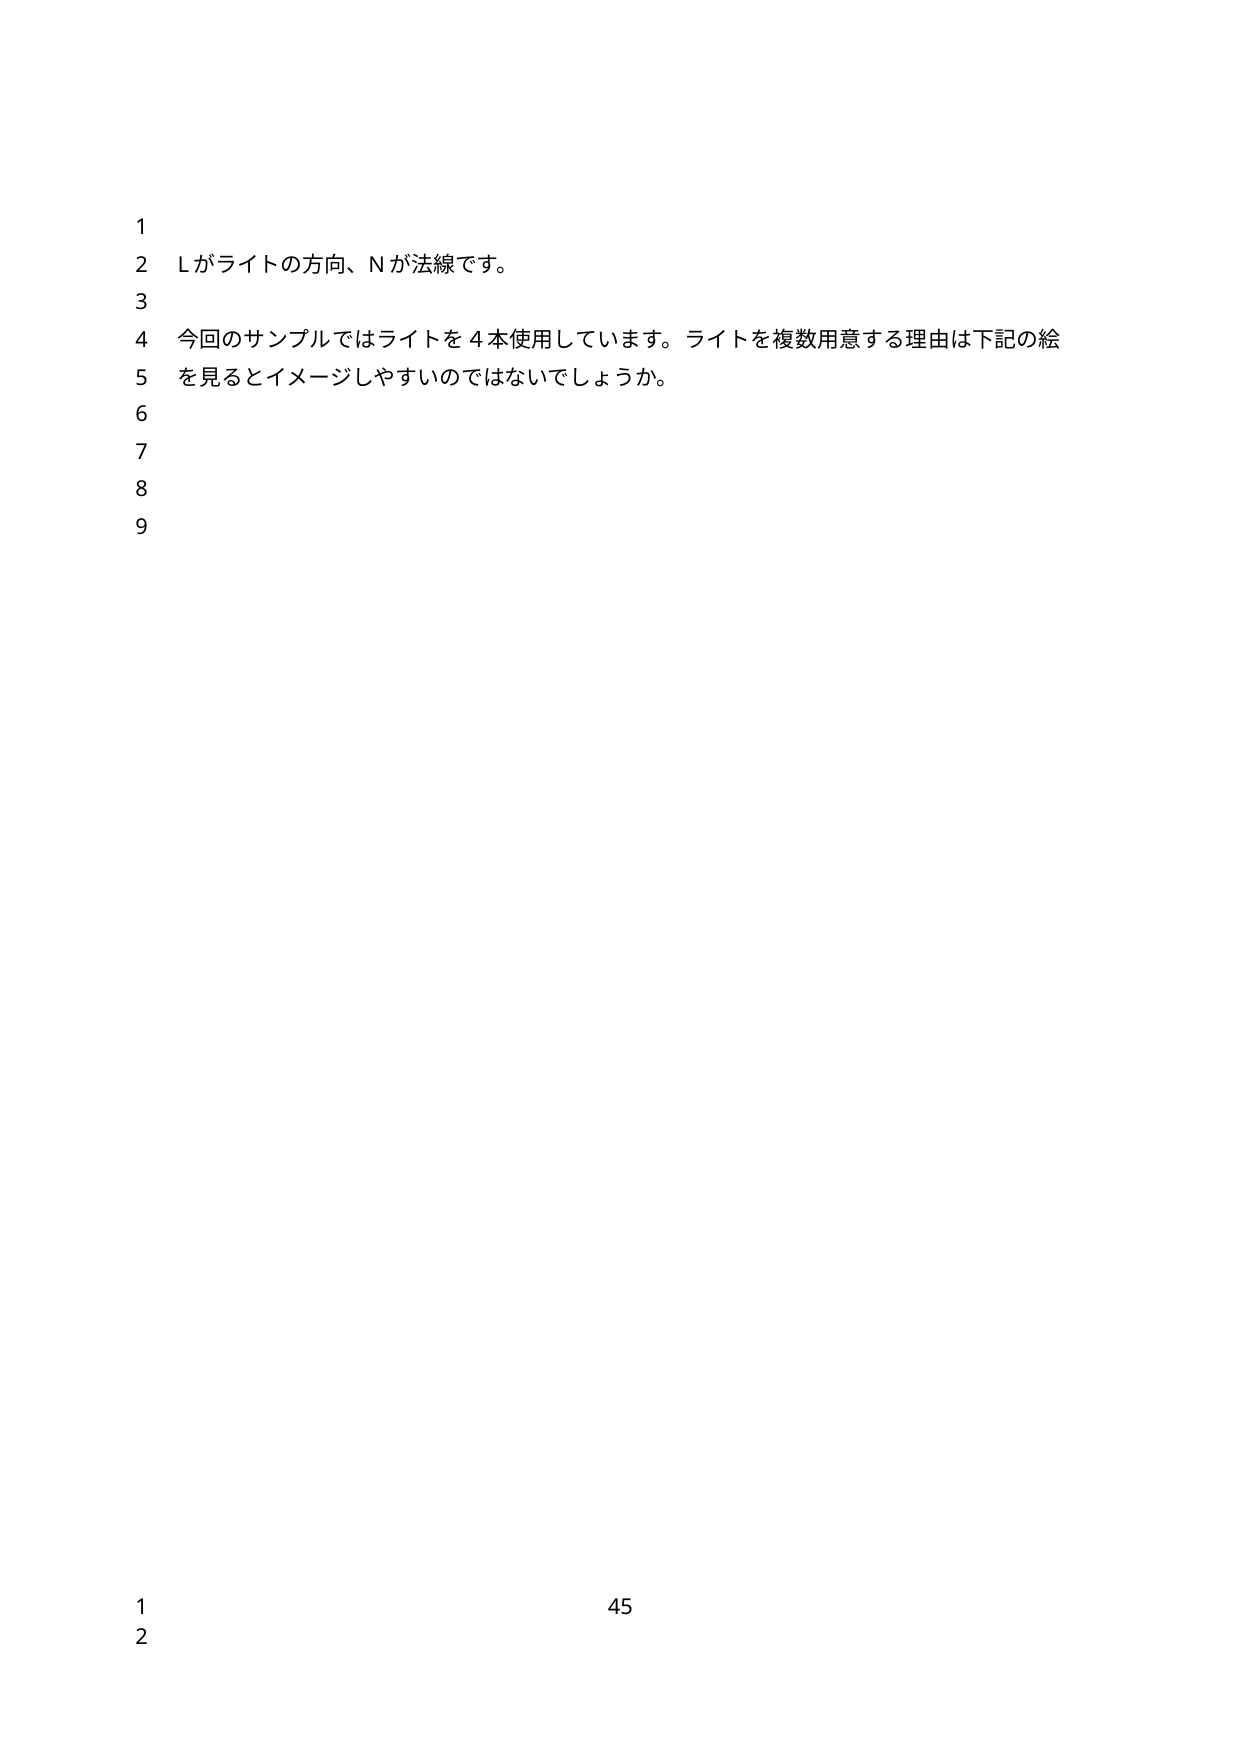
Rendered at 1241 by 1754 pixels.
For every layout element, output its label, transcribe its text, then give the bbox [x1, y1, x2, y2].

text Lがライトの方向、Nが法線です。 [177, 244, 1063, 282]
text 今回のサンプルではライトを４本使用しています。ライトを複数用意する理由は下記の絵を見るとイメージしやすいのではないでしょうか。 [177, 319, 1063, 394]
